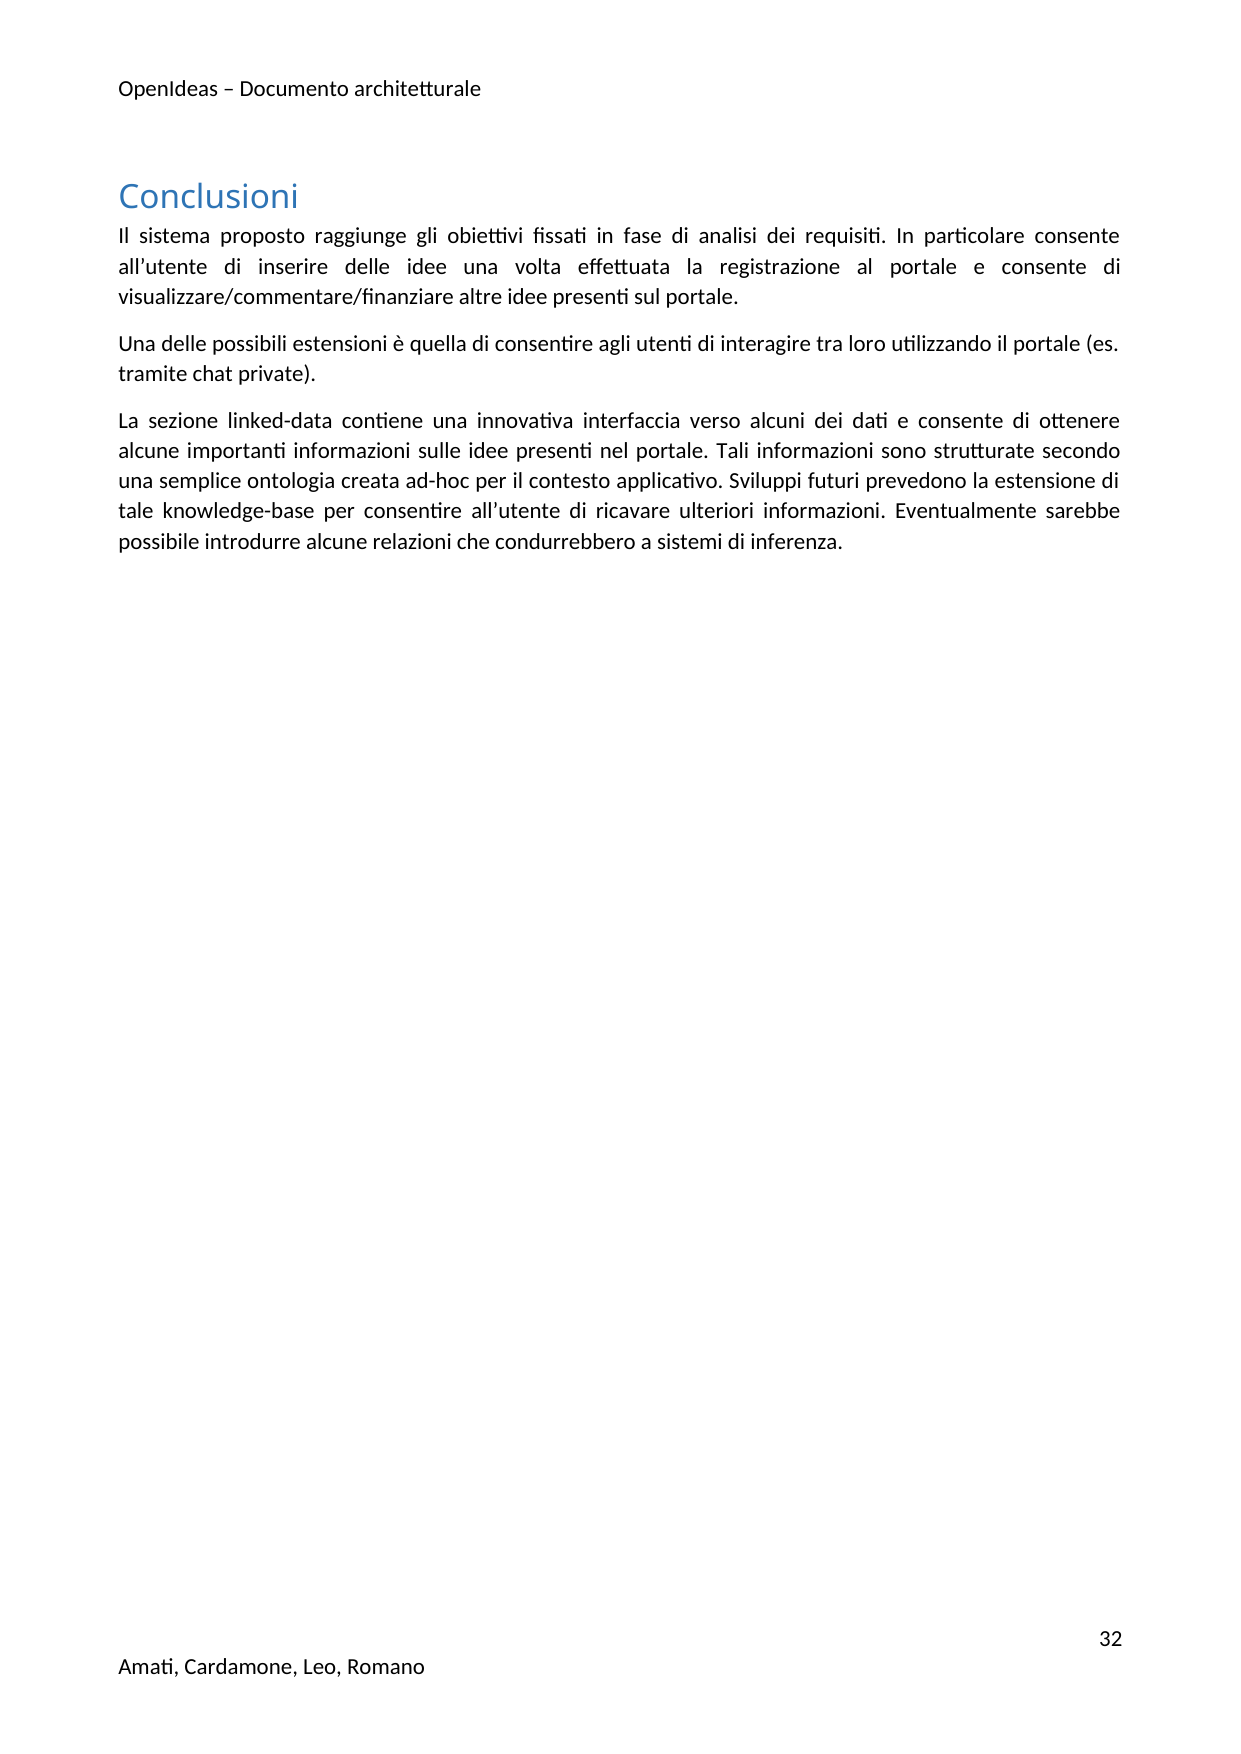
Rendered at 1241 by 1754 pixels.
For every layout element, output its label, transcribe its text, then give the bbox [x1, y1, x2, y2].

subtitle Conclusioni [118, 173, 1122, 218]
text La sezione linked-data contiene una innovativa interfaccia verso alcuni dei dati e consente di ottenere alcune importanti informazioni sulle idee presenti nel portale. Tali informazioni sono strutturate secondo una semplice ontologia creata ad-hoc per il contesto applicativo. Sviluppi futuri prevedono la estensione di tale knowledge-base per consentire all’utente di ricavare ulteriori informazioni. Eventualmente sarebbe possibile introdurre alcune relazioni che condurrebbero a sistemi di inferenza. [118, 406, 1122, 555]
text Il sistema proposto raggiunge gli obiettivi fissati in fase di analisi dei requisiti. In particolare consente all’utente di inserire delle idee una volta effettuata la registrazione al portale e consente di visualizzare/commentare/finanziare altre idee presenti sul portale. [118, 222, 1122, 310]
text Una delle possibili estensioni è quella di consentire agli utenti di interagire tra loro utilizzando il portale (es. tramite chat private). [118, 329, 1122, 387]
